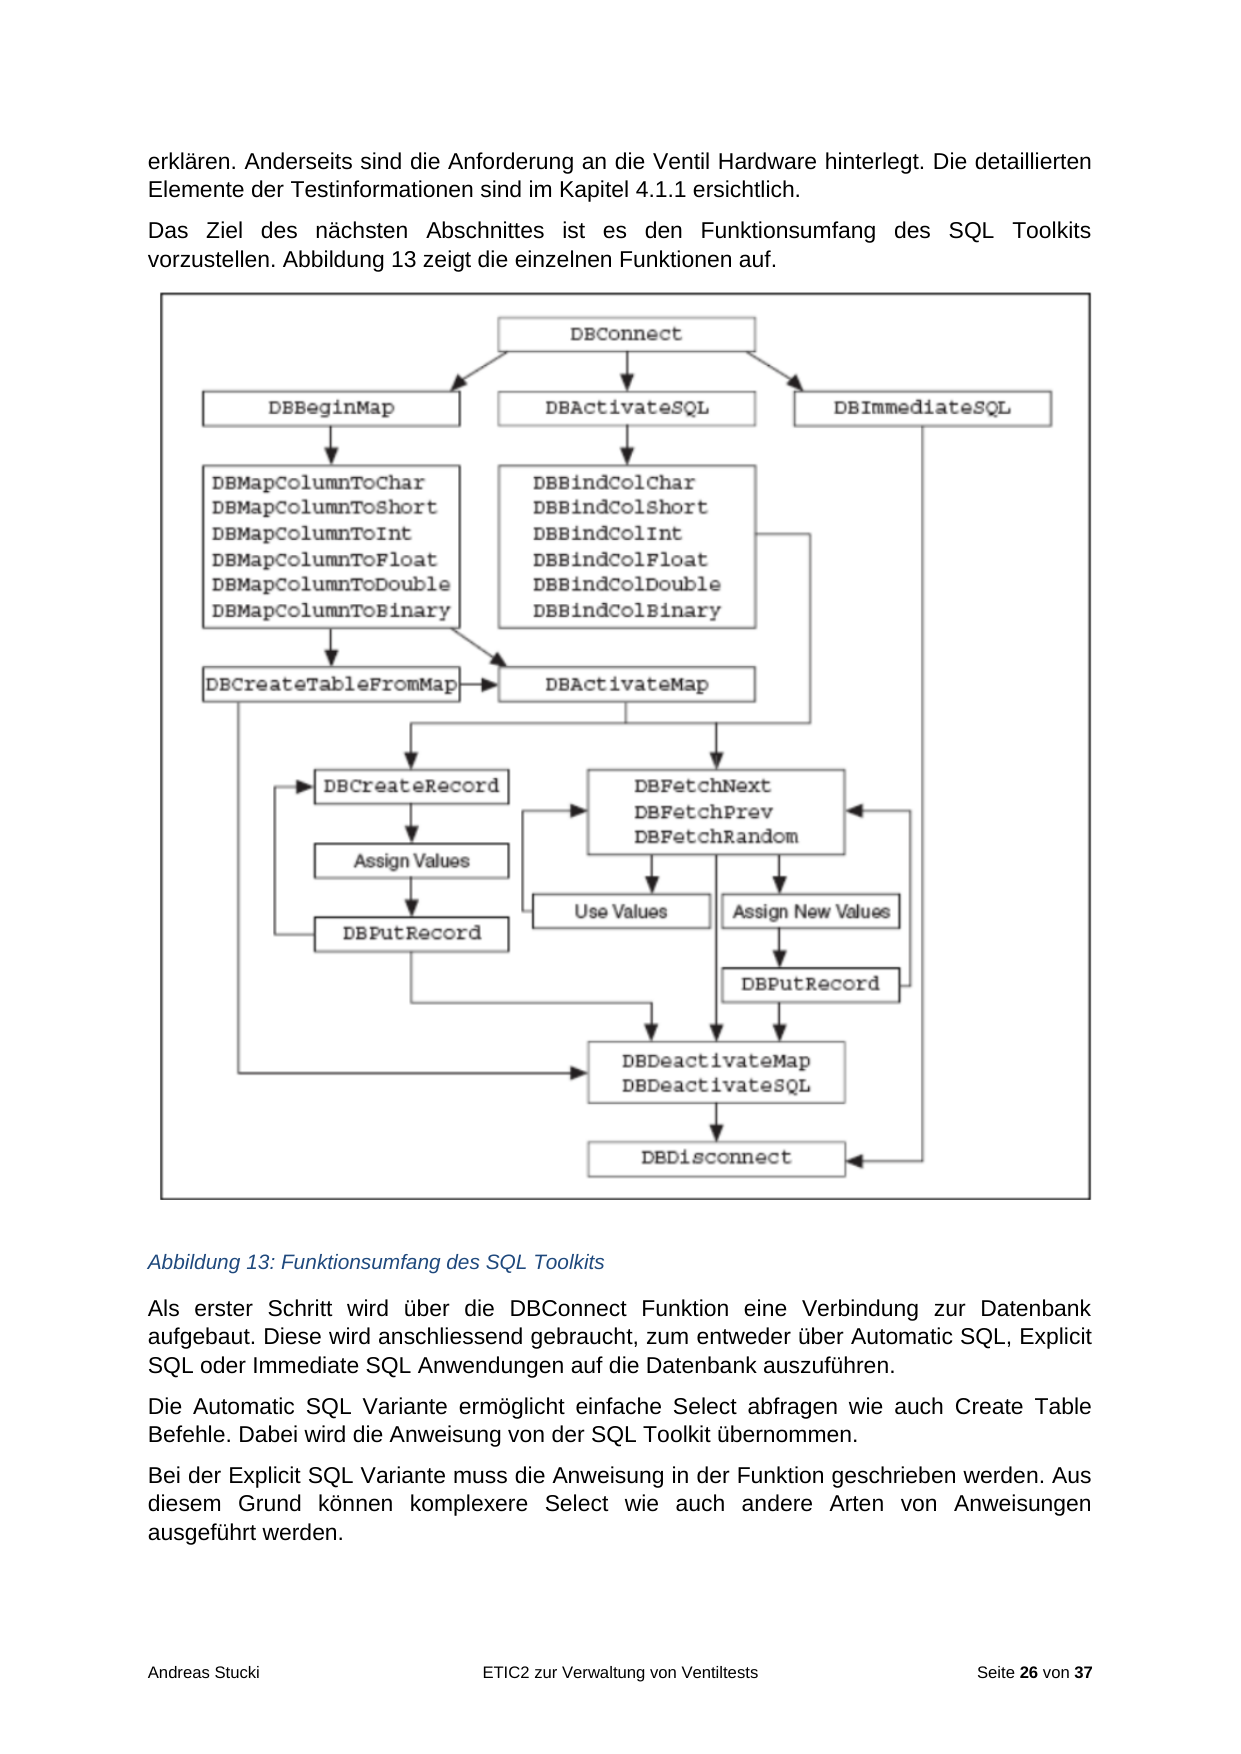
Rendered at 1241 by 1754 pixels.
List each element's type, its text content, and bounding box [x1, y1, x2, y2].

text Bei der Explicit SQL Variante muss die Anweisung in der Funktion geschrieben werden. Aus diesem Grund können komplexere Select wie auch andere Arten von Anweisungen ausgeführt werden. [148, 1462, 1092, 1545]
text Die Automatic SQL Variante ermöglicht einfache Select abfragen wie auch Create Table Befehle. Dabei wird die Anweisung von der SQL Toolkit übernommen. [148, 1393, 1092, 1447]
text Das Ziel des nächsten Abschnittes ist es den Funktionsumfang des SQL Toolkits vorzustellen. Abbildung 13 zeigt die einzelnen Funktionen auf. [148, 217, 1092, 272]
text Als erster Schritt wird über die DBConnect Funktion eine Verbindung zur Datenbank aufgebaut. Diese wird anschliessend gebraucht, zum entweder über Automatic SQL, Explicit SQL oder Immediate SQL Anwendungen auf die Datenbank auszuführen. [148, 1295, 1092, 1378]
picture [152, 288, 1092, 1198]
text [148, 148, 1092, 202]
